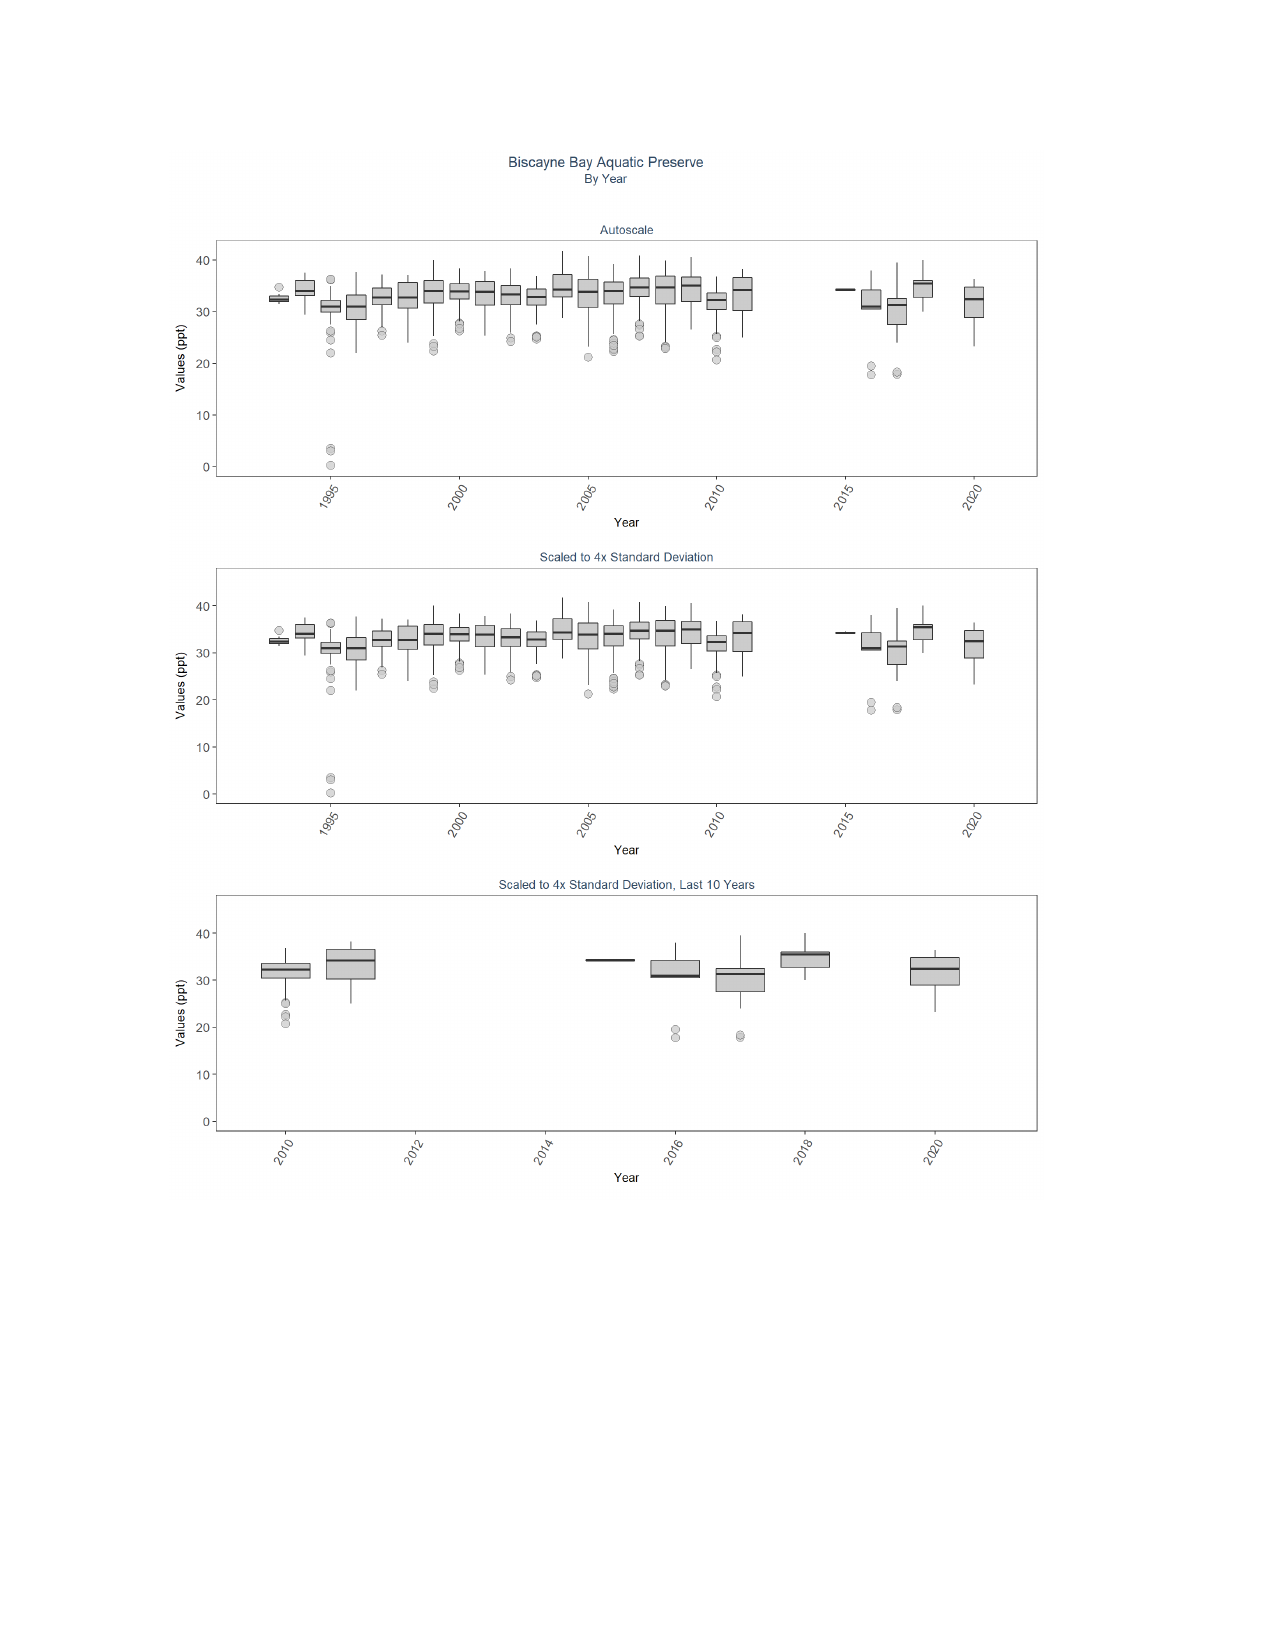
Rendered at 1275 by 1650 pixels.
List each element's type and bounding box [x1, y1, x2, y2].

picture [168, 150, 1044, 1200]
